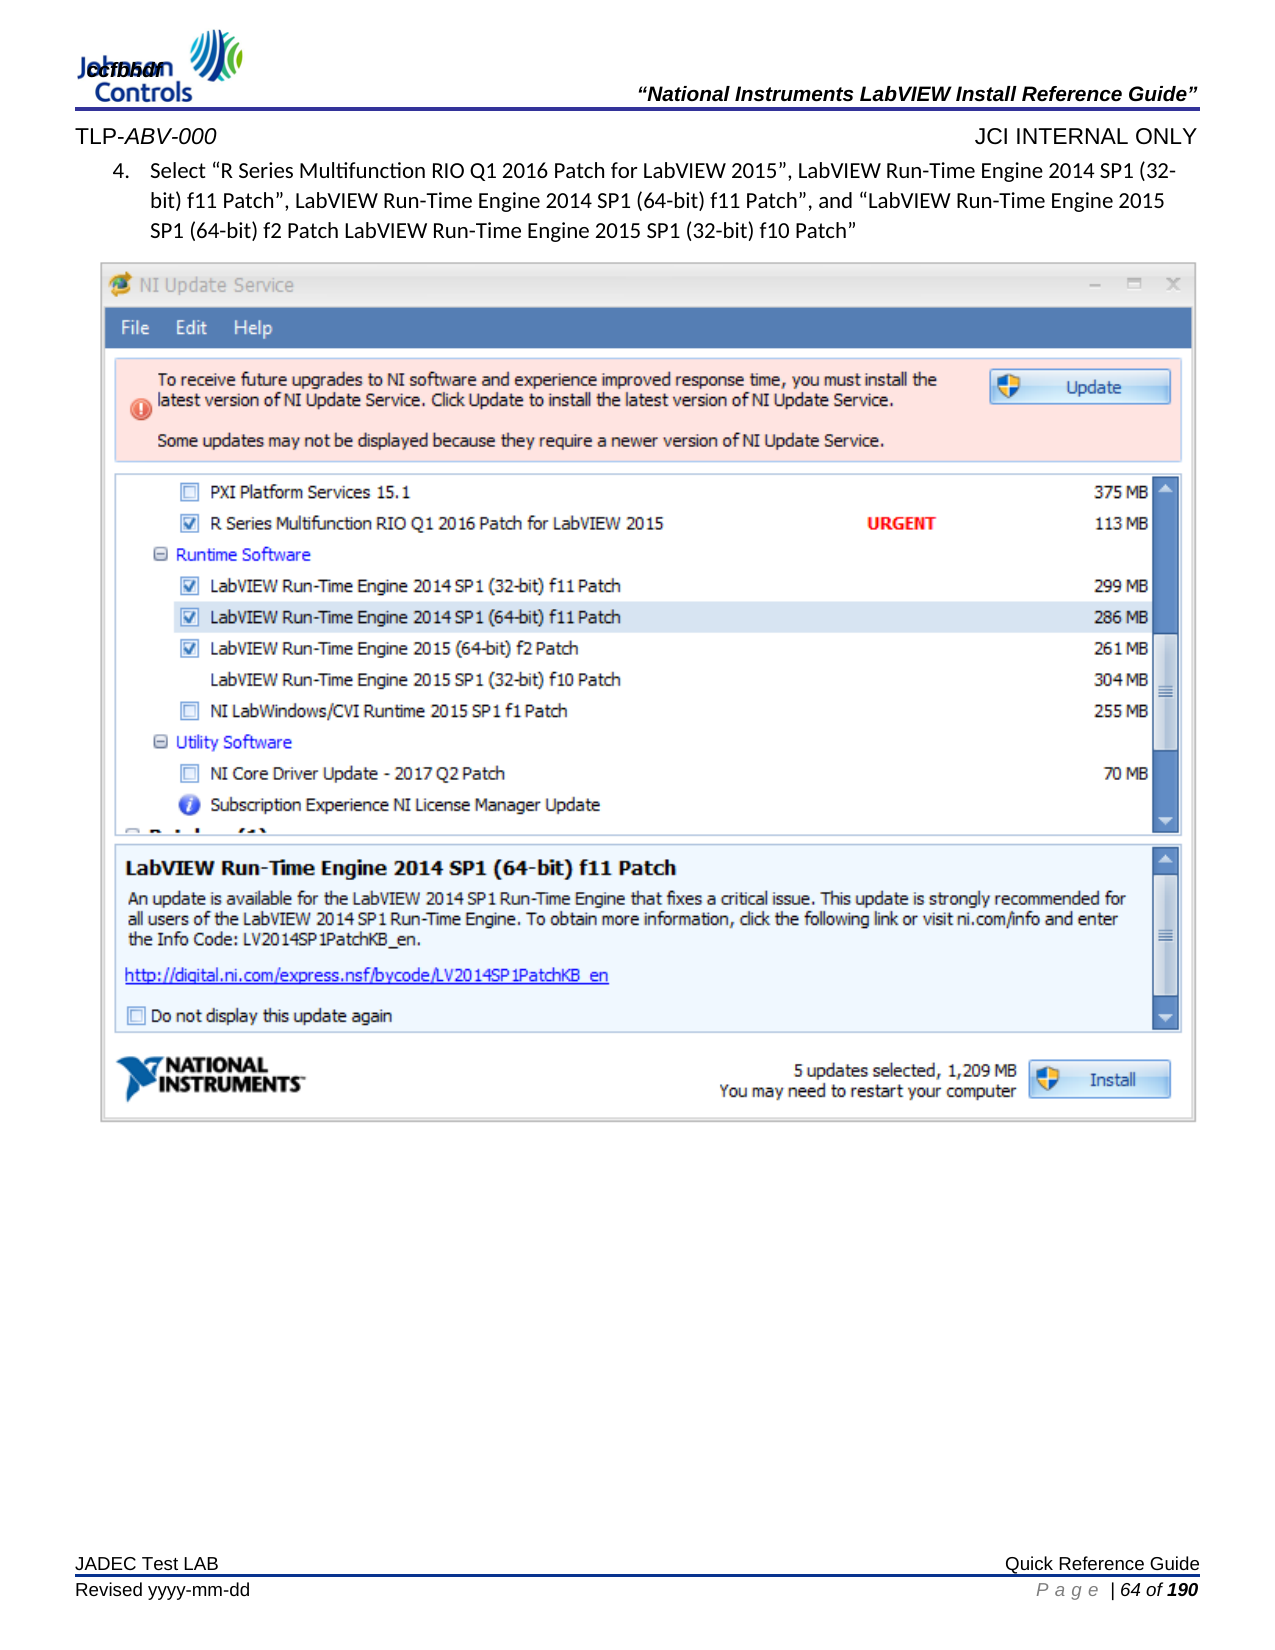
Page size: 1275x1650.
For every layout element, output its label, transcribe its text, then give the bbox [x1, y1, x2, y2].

picture [96, 261, 1200, 1127]
list Select “R Series Multifunction RIO Q1 2016 Patch for LabVIEW 2015”, LabVIEW Run-Time Engine 2014 SP1 (32-bit) f11 Patch”, LabVIEW Run-Time Engine 2014 SP1 (64-bit) f11 Patch”, and “LabVIEW Run-Time Engine 2015 SP1 (64-bit) f2 Patch LabVIEW Run-Time Engine 2015 SP1 (32-bit) f10 Patch” [112, 156, 1200, 244]
picture [76, 26, 246, 105]
